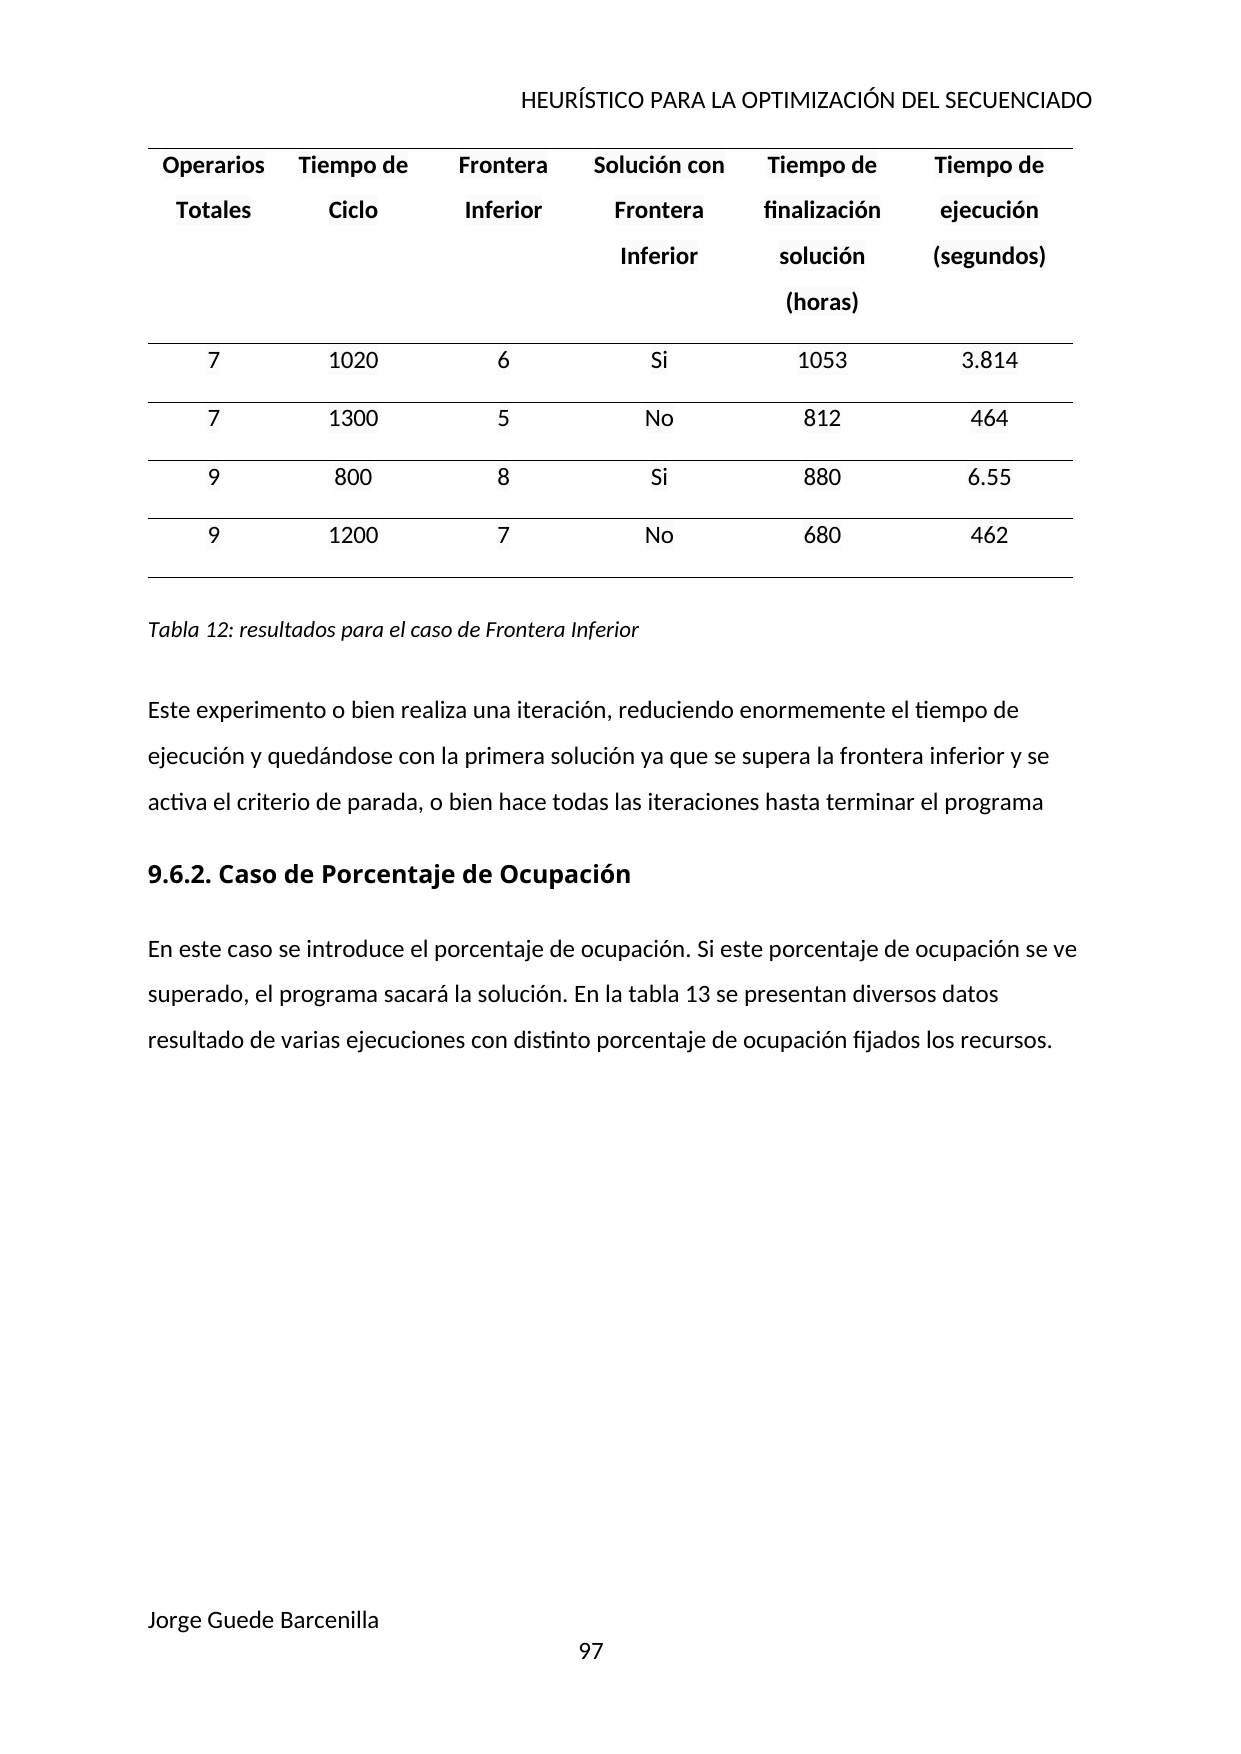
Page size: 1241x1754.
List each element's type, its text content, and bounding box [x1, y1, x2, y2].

table_cell 812 [739, 403, 906, 460]
table_cell No [580, 403, 739, 460]
table_cell 7 [427, 519, 580, 577]
table_cell 7 [148, 344, 279, 402]
table_cell 3.814 [906, 344, 1073, 402]
table_header Tiempo de Ciclo [279, 149, 427, 343]
table_cell 1200 [279, 519, 427, 577]
table_cell 462 [906, 519, 1073, 577]
table_header Operarios Totales [148, 149, 279, 343]
table_header Tiempo de ejecución (segundos) [906, 149, 1073, 343]
table_cell 1300 [279, 403, 427, 460]
table_cell 464 [906, 403, 1073, 460]
table_cell No [580, 519, 739, 577]
table_cell 680 [739, 519, 906, 577]
table_cell 6.55 [906, 461, 1073, 518]
table_cell 6 [427, 344, 580, 402]
table_cell 8 [427, 461, 580, 518]
table_cell 800 [279, 461, 427, 518]
table_cell 5 [427, 403, 580, 460]
table_cell 880 [739, 461, 906, 518]
table_header Tiempo de finalización solución (horas) [739, 149, 906, 343]
table_cell 7 [148, 403, 279, 460]
text Este experimento o bien realiza una iteración, reduciendo enormemente el tiempo de ejecución y quedándose con la primera solución ya que se supera la frontera inferior y se activa el criterio de parada, o bien hace todas las iteraciones hasta terminar el programa [148, 694, 1092, 817]
table_header Frontera Inferior [427, 149, 580, 343]
text En este caso se introduce el porcentaje de ocupación. Si este porcentaje de ocupación se ve superado, el programa sacará la solución. En la tabla 13 se presentan diversos datos resultado de varias ejecuciones con distinto porcentaje de ocupación fijados los recursos. [148, 933, 1092, 1055]
table_cell 1053 [739, 344, 906, 402]
table_cell 9 [148, 461, 279, 518]
table_cell 1020 [279, 344, 427, 402]
subtitle 9.6.2. Caso de Porcentaje de Ocupación [148, 857, 1092, 891]
table_header Solución con Frontera Inferior [580, 149, 739, 343]
table_cell 9 [148, 519, 279, 577]
table_cell Si [580, 344, 739, 402]
table_cell Si [580, 461, 739, 518]
